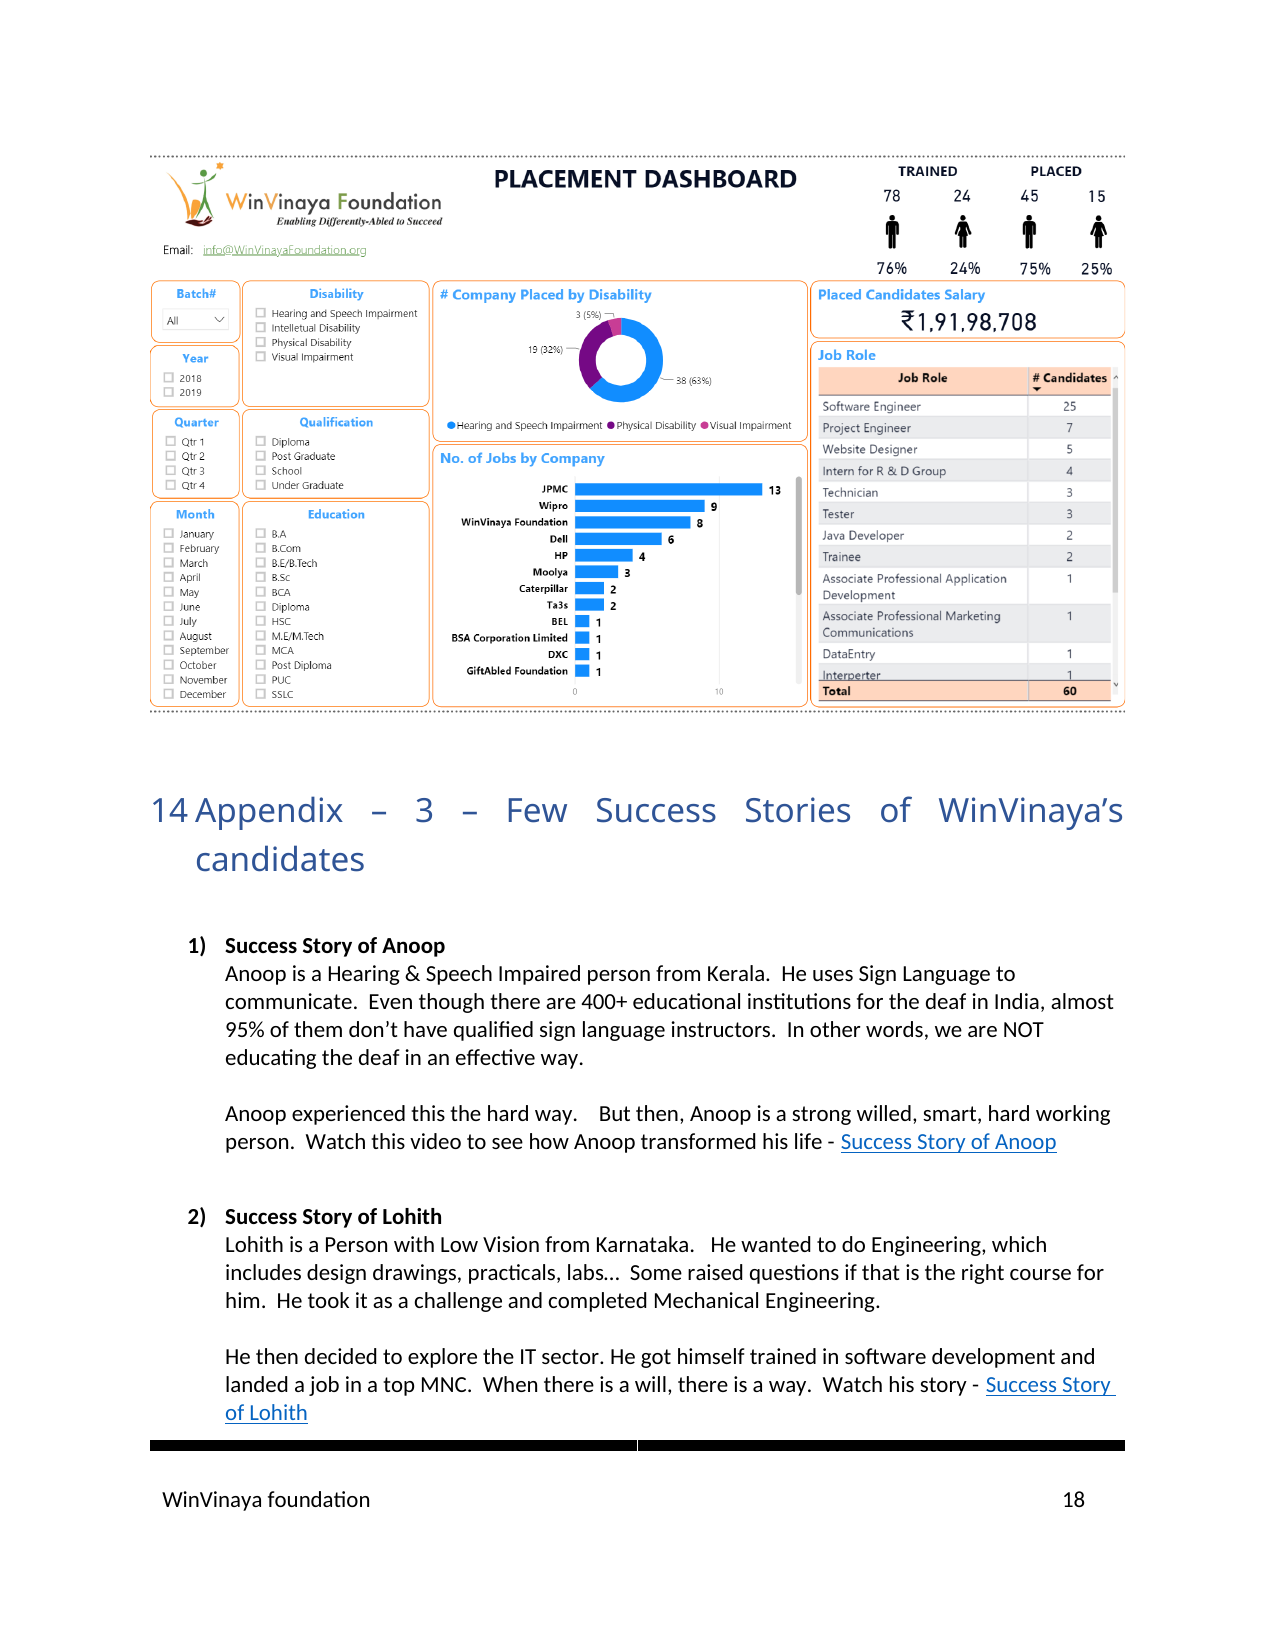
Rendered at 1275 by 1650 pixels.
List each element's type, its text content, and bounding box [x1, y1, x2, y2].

picture [150, 150, 1125, 713]
list Success Story of Anoop [187, 931, 1125, 959]
text Lohith is a Person with Low Vision from Karnataka. He wanted to do Engineering, which includes design drawings, practicals, labs… Some raised questions if that is the right course for him. He took it as a challenge and completed Mechanical Engineering. [225, 1230, 1125, 1314]
text He then decided to explore the IT sector. He got himself trained in software development and landed a job in a top MNC. When there is a will, there is a way. Watch his story - Success Story of Lohith [225, 1342, 1125, 1427]
text Anoop is a Hearing & Speech Impaired person from Kerala. He uses Sign Language to communicate. Even though there are 400+ educational institutions for the deaf in India, almost 95% of them don’t have qualified sign language instructors. In other words, we are NOT educating the deaf in an effective way. [225, 959, 1125, 1071]
subtitle Appendix – 3 – Few Success Stories of WinVinaya’s candidates [150, 787, 1125, 881]
text Anoop experienced this the hard way. But then, Anoop is a strong willed, smart, hard working person. Watch this video to see how Anoop transformed his life - Success Story of Anoop [225, 1099, 1125, 1156]
list Success Story of Lohith [187, 1202, 1125, 1230]
